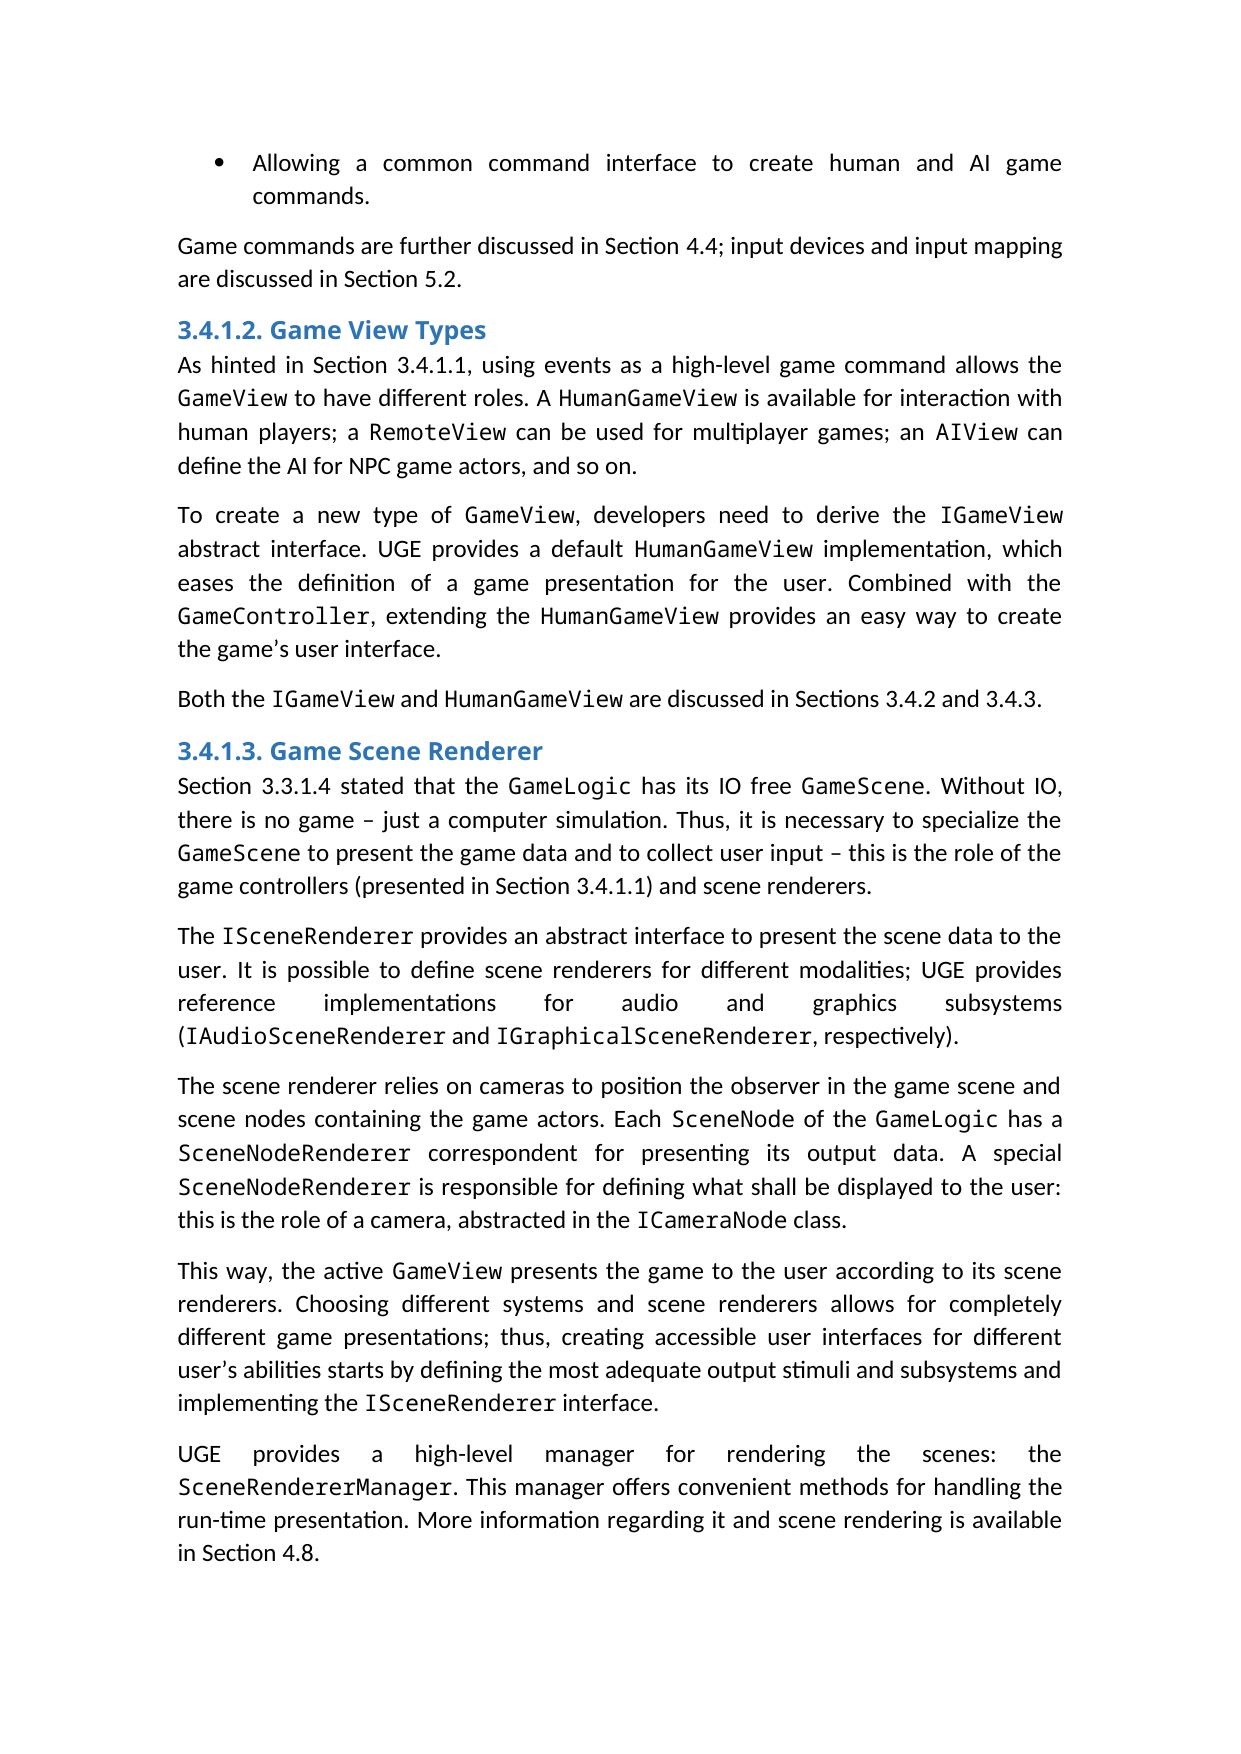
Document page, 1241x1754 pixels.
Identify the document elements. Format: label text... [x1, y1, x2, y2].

text Section 3.3.1.4 stated that the GameLogic has its IO free GameScene. Without IO, there is no game – just a computer simulation. Thus, it is necessary to specialize the GameScene to present the game data and to collect user input – this is the role of the game controllers (presented in Section 3.4.1.1) and scene renderers. [177, 770, 1063, 901]
list Allowing a common command interface to create human and AI game commands. [215, 148, 1063, 211]
text Both the IGameView and HumanGameView are discussed in Sections 3.4.2 and 3.4.3. [177, 683, 1063, 714]
text The ISceneRenderer provides an abstract interface to present the scene data to the user. It is possible to define scene renderers for different modalities; UGE provides reference implementations for audio and graphics subsystems (IAudioSceneRenderer and IGraphicalSceneRenderer, respectively). [177, 920, 1063, 1051]
text UGE provides a high-level manager for rendering the scenes: the SceneRendererManager. This manager offers convenient methods for handling the run-time presentation. More information regarding it and scene rendering is available in Section 4.8. [177, 1438, 1063, 1568]
text Game commands are further discussed in Section 4.4; input devices and input mapping are discussed in Section 5.2. [177, 230, 1063, 293]
text As hinted in Section 3.4.1.1, using events as a high-level game command allows the GameView to have different roles. A HumanGameView is available for interaction with human players; a RemoteView can be used for multiplayer games; an AIView can define the AI for NPC game actors, and so on. [177, 349, 1063, 480]
subtitle Game View Types [177, 313, 1063, 347]
text To create a new type of GameView, developers need to derive the IGameView abstract interface. UGE provides a default HumanGameView implementation, which eases the definition of a game presentation for the user. Combined with the GameController, extending the HumanGameView provides an easy way to create the game’s user interface. [177, 499, 1063, 664]
text This way, the active GameView presents the game to the user according to its scene renderers. Choosing different systems and scene renderers allows for completely different game presentations; thus, creating accessible user interfaces for different user’s abilities starts by defining the most adequate output stimuli and subsystems and implementing the ISceneRenderer interface. [177, 1255, 1063, 1418]
subtitle Game Scene Renderer [177, 733, 1063, 767]
text The scene renderer relies on cameras to position the observer in the game scene and scene nodes containing the game actors. Each SceneNode of the GameLogic has a SceneNodeRenderer correspondent for presenting its output data. A special SceneNodeRenderer is responsible for defining what shall be displayed to the user: this is the role of a camera, abstracted in the ICameraNode class. [177, 1070, 1063, 1236]
